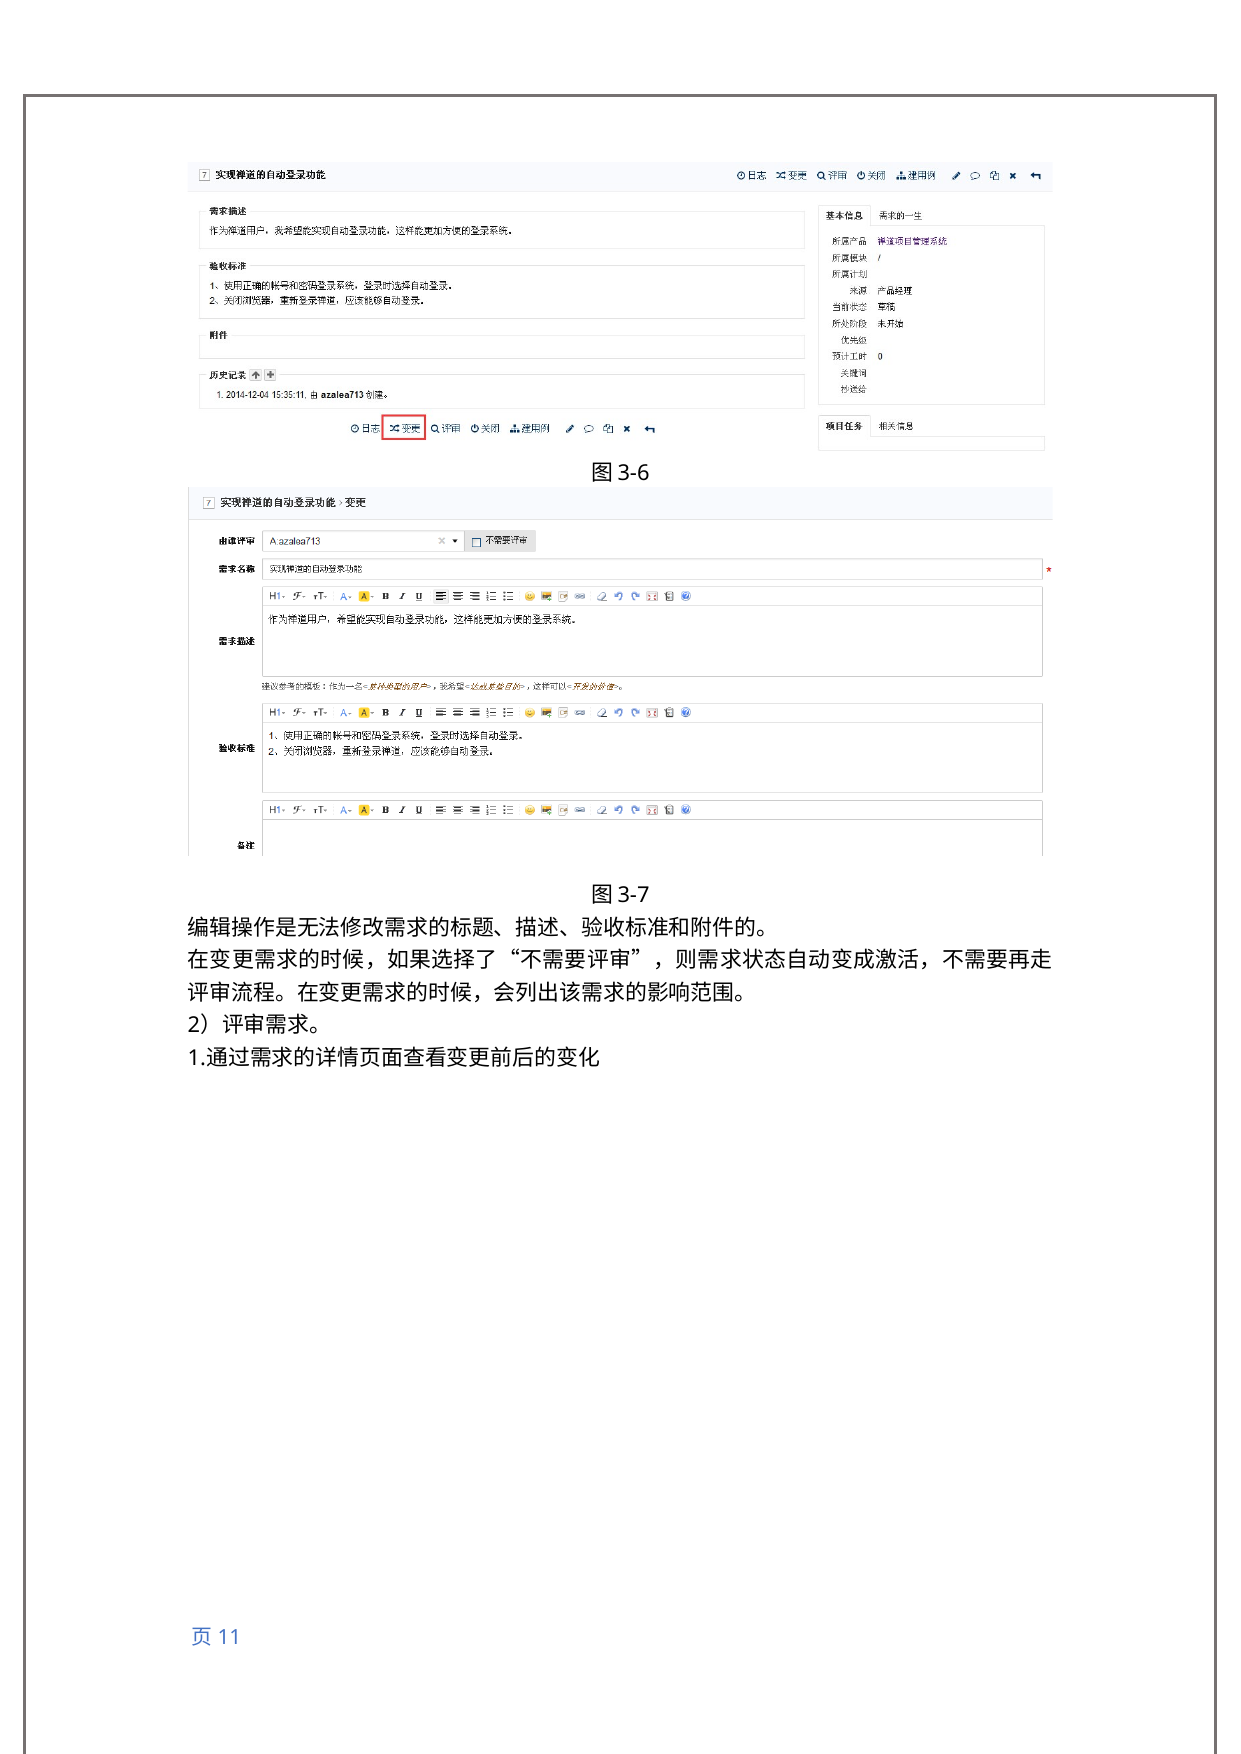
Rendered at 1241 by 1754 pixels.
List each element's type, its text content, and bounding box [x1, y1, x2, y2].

text 2）评审需求。 [187, 1007, 1053, 1039]
picture [187, 487, 1053, 856]
text 1.通过需求的详情页面查看变更前后的变化 [187, 1039, 1053, 1072]
picture [187, 162, 1053, 453]
text 在变更需求的时候，如果选择了“不需要评审”，则需求状态自动变成激活，不需要再走评审流程。在变更需求的时候，会列出该需求的影响范围。 [187, 942, 1053, 1007]
text 编辑操作是无法修改需求的标题、描述、验收标准和附件的。 [187, 909, 1053, 942]
text 图3-7 [187, 877, 1053, 909]
text 图3-6 [187, 454, 1053, 487]
